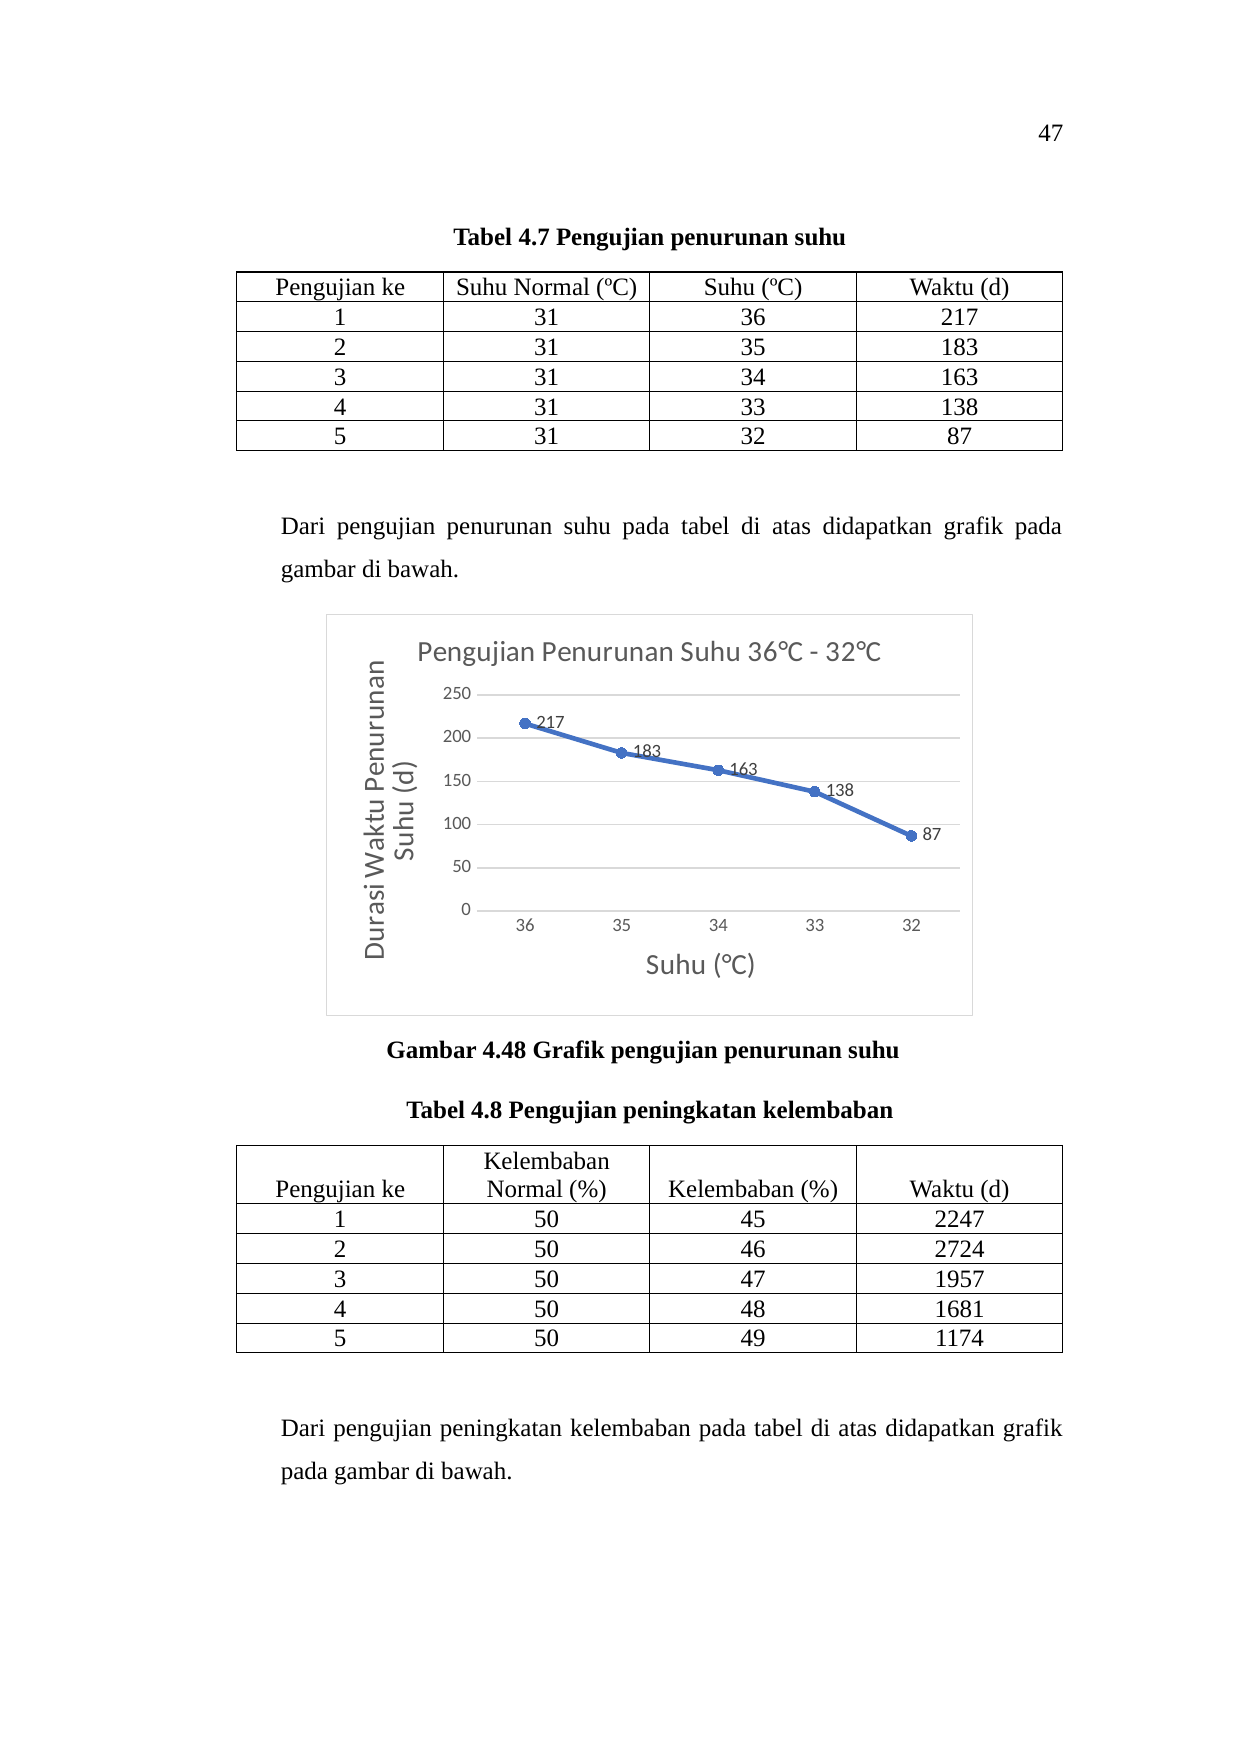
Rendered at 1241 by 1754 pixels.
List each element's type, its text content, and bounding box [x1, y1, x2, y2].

table_cell 47 [650, 1264, 856, 1293]
table_header Pengujian ke [237, 273, 443, 301]
table_cell 50 [444, 1264, 649, 1293]
table_cell 2247 [857, 1204, 1062, 1233]
table_header Suhu (ºC) [650, 273, 856, 301]
text Tabel 4.8 Pengujian peningkatan kelembaban [236, 1095, 1063, 1124]
table_cell 31 [444, 392, 649, 420]
table_header Kelembaban Normal (%) [444, 1146, 649, 1203]
table_header Waktu (d) [857, 1146, 1062, 1203]
table_cell 32 [650, 421, 856, 450]
table_cell 87 [857, 421, 1062, 450]
table_cell 48 [650, 1294, 856, 1322]
table_cell 2 [237, 332, 443, 361]
table_cell 49 [650, 1324, 856, 1352]
table_cell 50 [444, 1234, 649, 1263]
table_cell 50 [444, 1204, 649, 1233]
table_cell 5 [237, 421, 443, 450]
table_cell 217 [857, 302, 1062, 331]
table_cell 31 [444, 421, 649, 450]
table_cell 35 [650, 332, 856, 361]
table_cell 3 [237, 362, 443, 391]
table_cell 138 [857, 392, 1062, 420]
table_cell 45 [650, 1204, 856, 1233]
table_cell 1 [237, 1204, 443, 1233]
table_cell 3 [237, 1264, 443, 1293]
text Gambar 4.32 Grafik pengujian penurunan suhu [364, 1035, 1063, 1064]
table_cell 31 [444, 362, 649, 391]
table_cell 163 [857, 362, 1062, 391]
text Dari pengujian penurunan suhu pada tabel di atas didapatkan grafik pada gambar di bawah. [281, 511, 1063, 583]
table_header Suhu Normal (ºC) [444, 273, 649, 301]
table_cell 34 [650, 362, 856, 391]
table_cell 31 [444, 302, 649, 331]
table_cell 50 [444, 1294, 649, 1322]
table_cell 1957 [857, 1264, 1062, 1293]
table_header Pengujian ke [237, 1146, 443, 1203]
text Dari pengujian peningkatan kelembaban pada tabel di atas didapatkan grafik pada gambar di bawah. [281, 1413, 1063, 1485]
table_cell 36 [650, 302, 856, 331]
table_cell 2 [237, 1234, 443, 1263]
table_header Kelembaban (%) [650, 1146, 856, 1203]
table_cell 33 [650, 392, 856, 420]
table_cell 50 [444, 1324, 649, 1352]
table_cell 1 [237, 302, 443, 331]
table_cell 31 [444, 332, 649, 361]
table_cell 2724 [857, 1234, 1062, 1263]
table_cell 183 [857, 332, 1062, 361]
table_cell 4 [237, 392, 443, 420]
table_cell 1681 [857, 1294, 1062, 1322]
table_cell 46 [650, 1234, 856, 1263]
table_cell 5 [237, 1324, 443, 1352]
text Tabel 4.7 Pengujian penurunan suhu [236, 222, 1063, 251]
table_header Waktu (d) [857, 273, 1062, 301]
table_cell 1174 [857, 1324, 1062, 1352]
table_cell 4 [237, 1294, 443, 1322]
